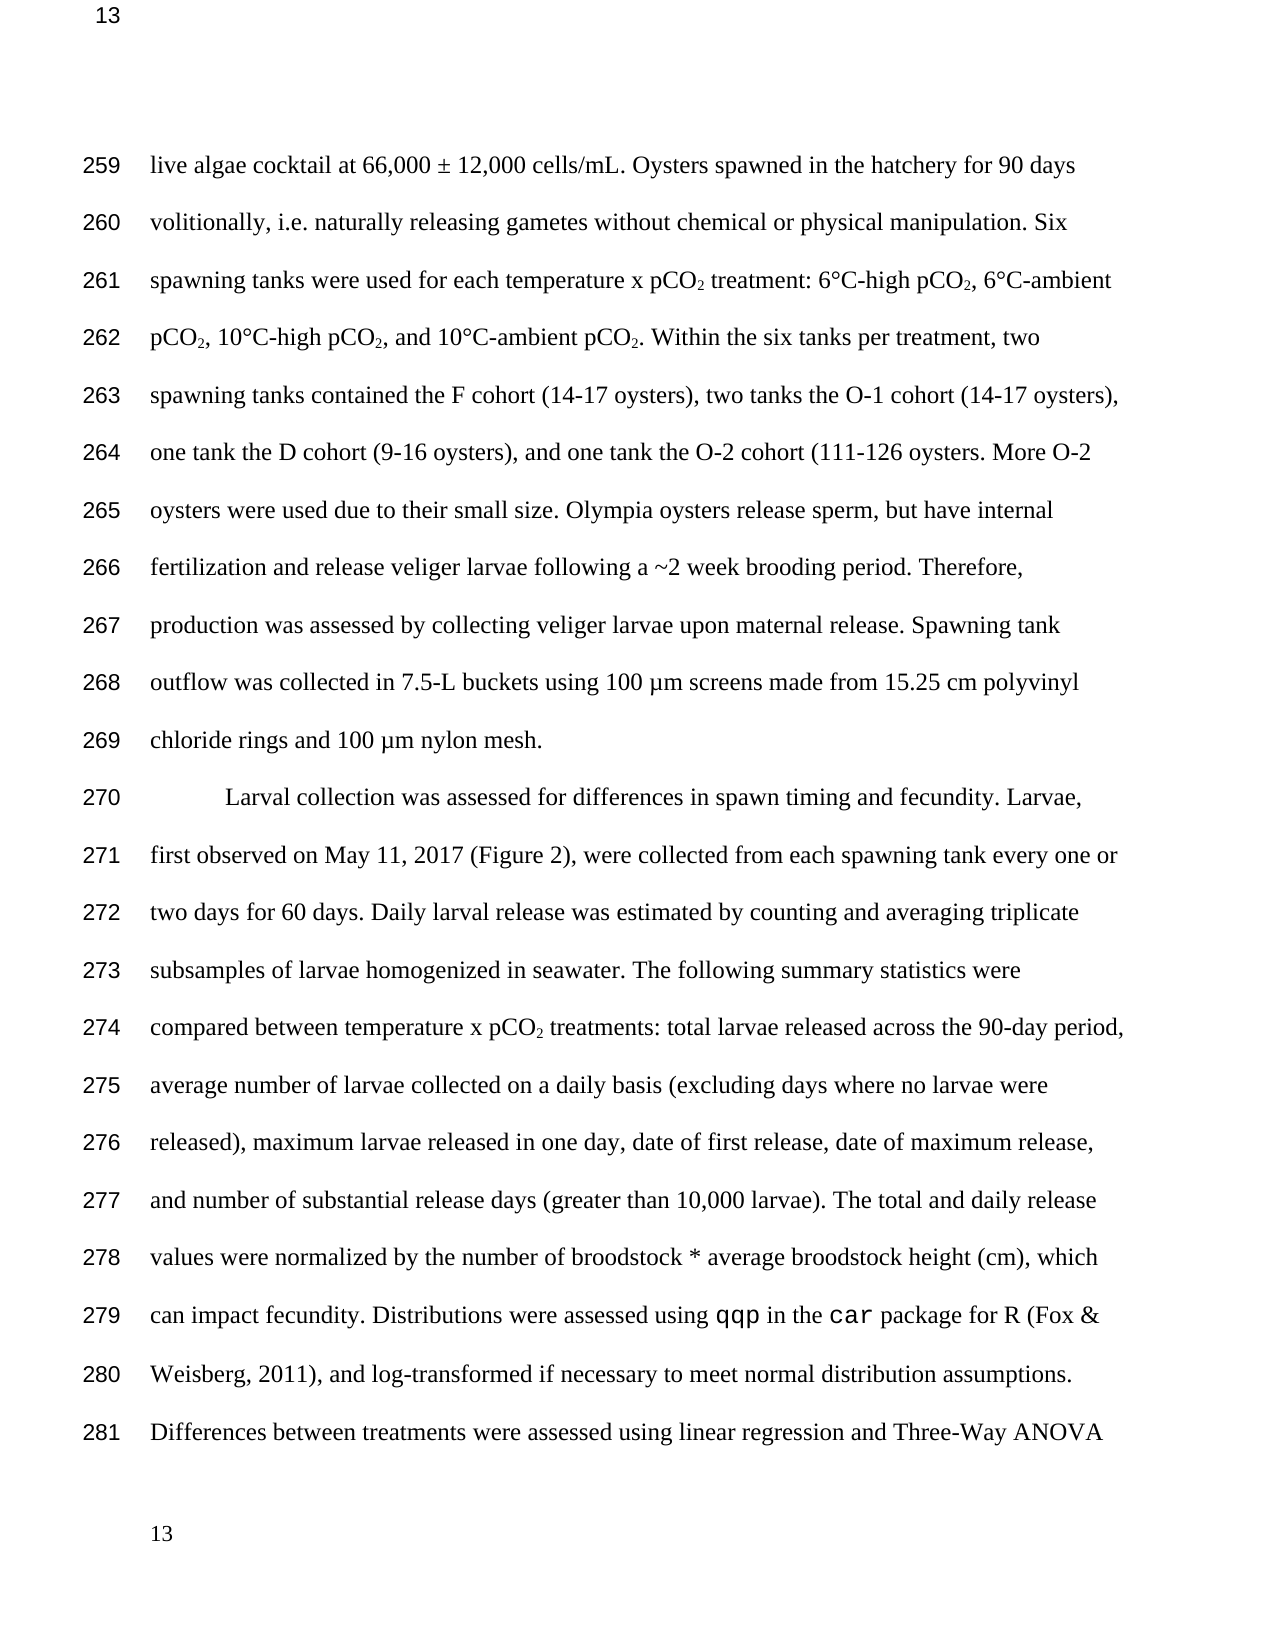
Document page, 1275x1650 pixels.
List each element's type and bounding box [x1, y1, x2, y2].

text [150, 150, 1125, 754]
text [150, 782, 1125, 1446]
